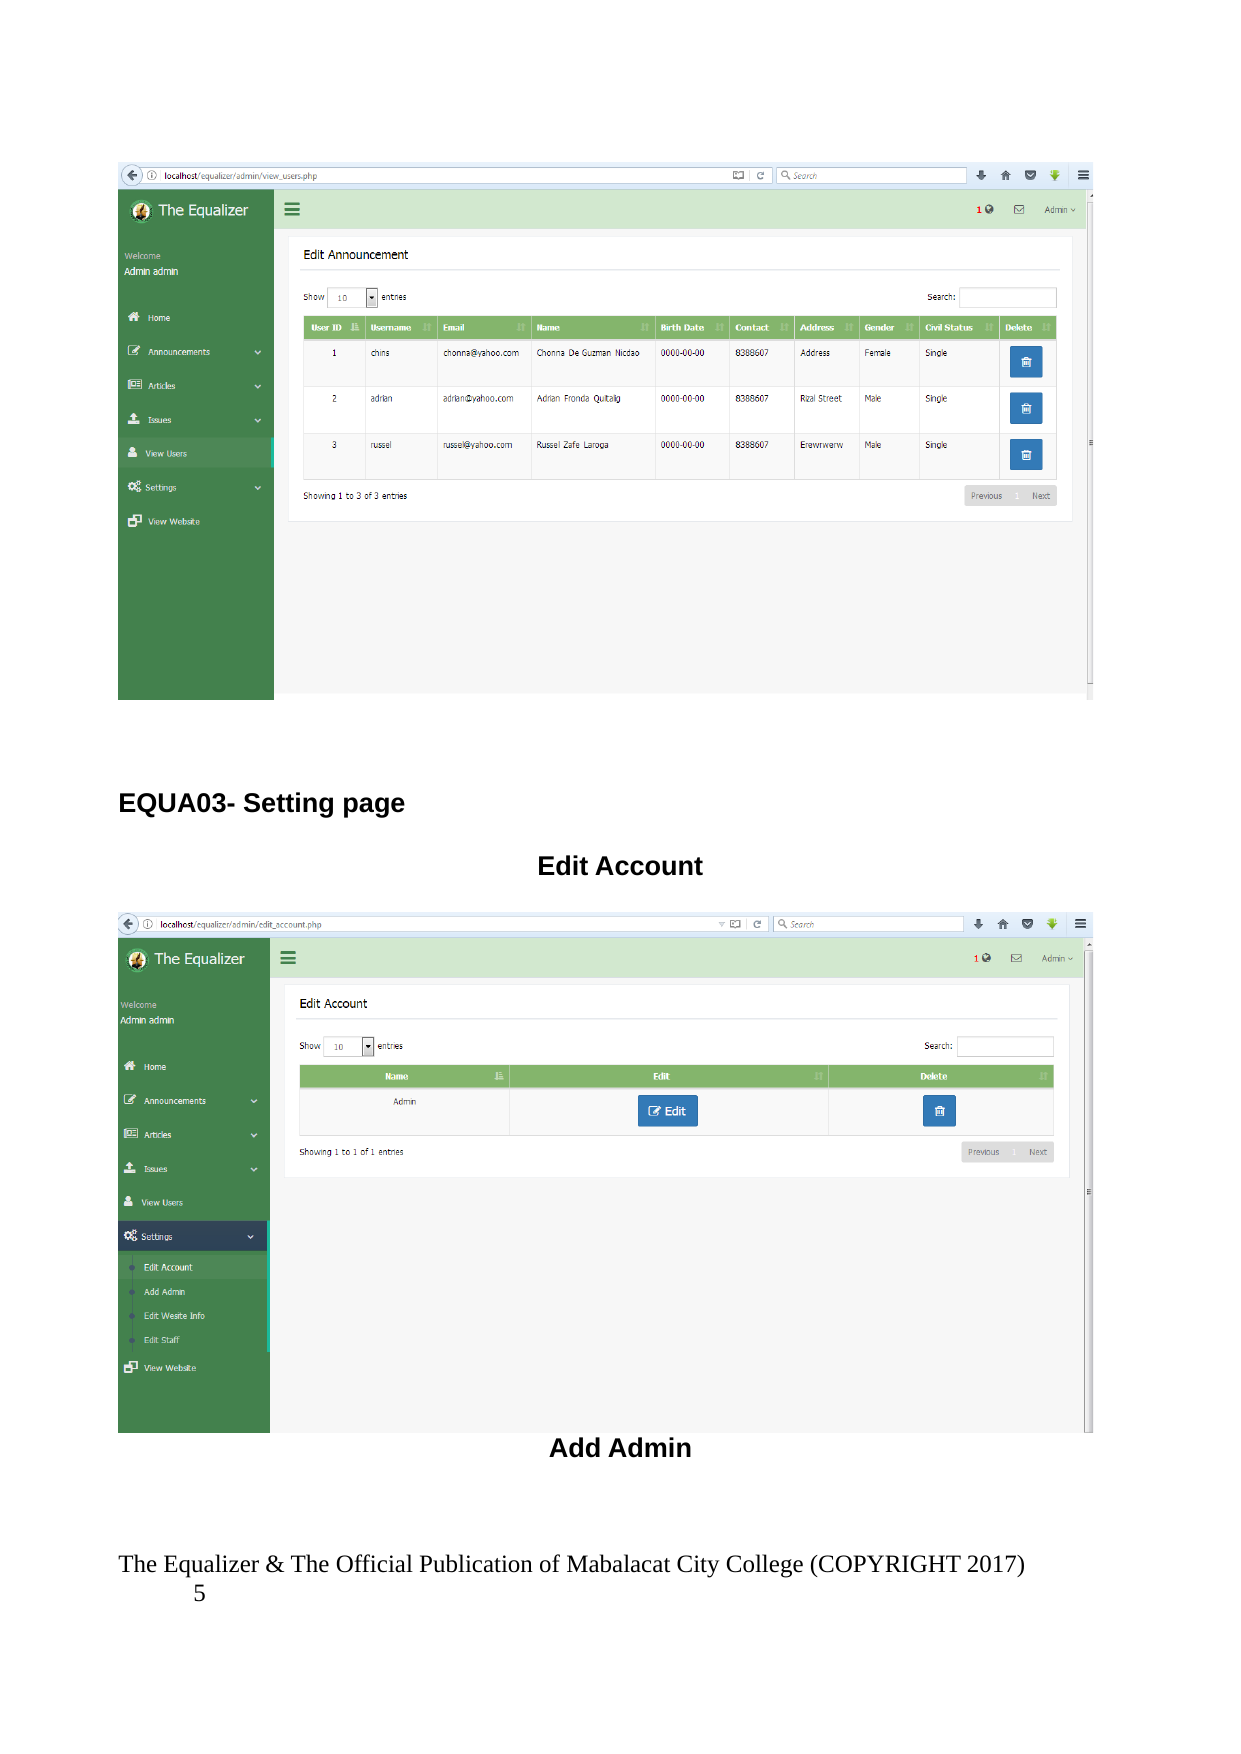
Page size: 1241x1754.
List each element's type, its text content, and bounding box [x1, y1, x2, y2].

text Add Admin [118, 1432, 1122, 1464]
text EQUA03- Setting page [118, 787, 1122, 818]
text Edit Account [118, 850, 1122, 881]
picture [118, 162, 1094, 700]
picture [118, 912, 1094, 1433]
